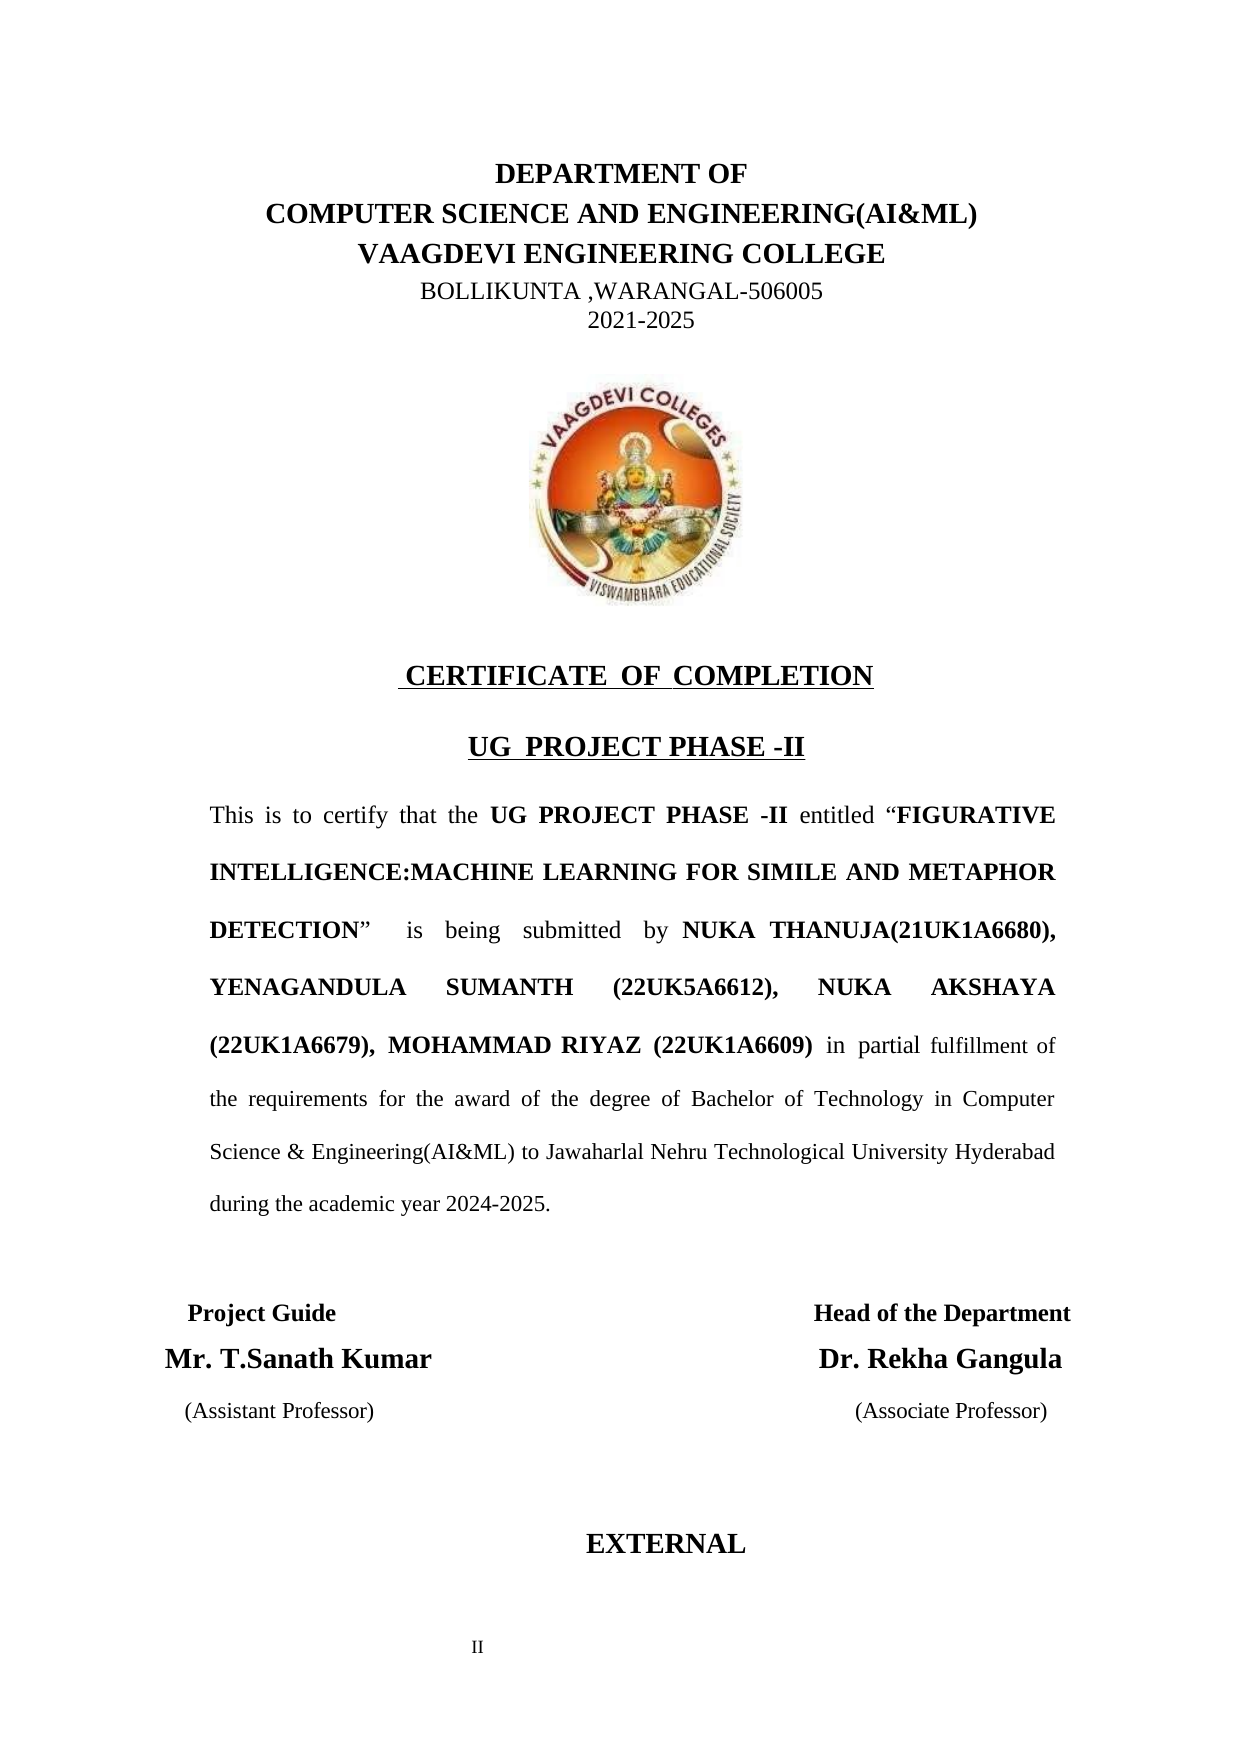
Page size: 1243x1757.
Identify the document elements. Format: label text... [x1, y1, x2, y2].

text This is to certify that the UG PROJECT PHASE -II entitled “FIGURATIVE INTELLIGENCE:MACHINE LEARNING FOR SIMILE AND METAPHOR DETECTION” is being submitted by NUKA THANUJA(21UK1A6680), YENAGANDULA SUMANTH (22UK5A6612), NUKA AKSHAYA (22UK1A6679), MOHAMMAD RIYAZ (22UK1A6609) in partial fulfillment of the requirements for the award of the degree of Bachelor of Technology in Computer Science & Engineering(AI&ML) to Jawaharlal Nehru Technological University Hyderabad during the academic year 2024-2025. [209, 800, 1056, 1217]
text CERTIFICATE OF COMPLETION [179, 658, 1093, 692]
picture [528, 374, 744, 607]
subtitle COMPUTER SCIENCE AND ENGINEERING(AI&ML) [150, 196, 1093, 230]
subtitle VAAGDEVI ENGINEERING COLLEGE [150, 236, 1093, 270]
subtitle DEPARTMENT OF [150, 156, 1093, 190]
text Project Guide Head of the Department [150, 1298, 1093, 1327]
text EXTERNAL [239, 1526, 1093, 1560]
subtitle Mr. T.Sanath Kumar Dr. Rekha Gangula [150, 1341, 1093, 1375]
subtitle BOLLIKUNTA ,WARANGAL-506005 [150, 276, 1093, 305]
subtitle 2021-2025 [190, 306, 1093, 334]
text UG PROJECT PHASE -II [180, 729, 1093, 763]
text (Assistant Professor) (Associate Professor) [150, 1397, 1093, 1424]
